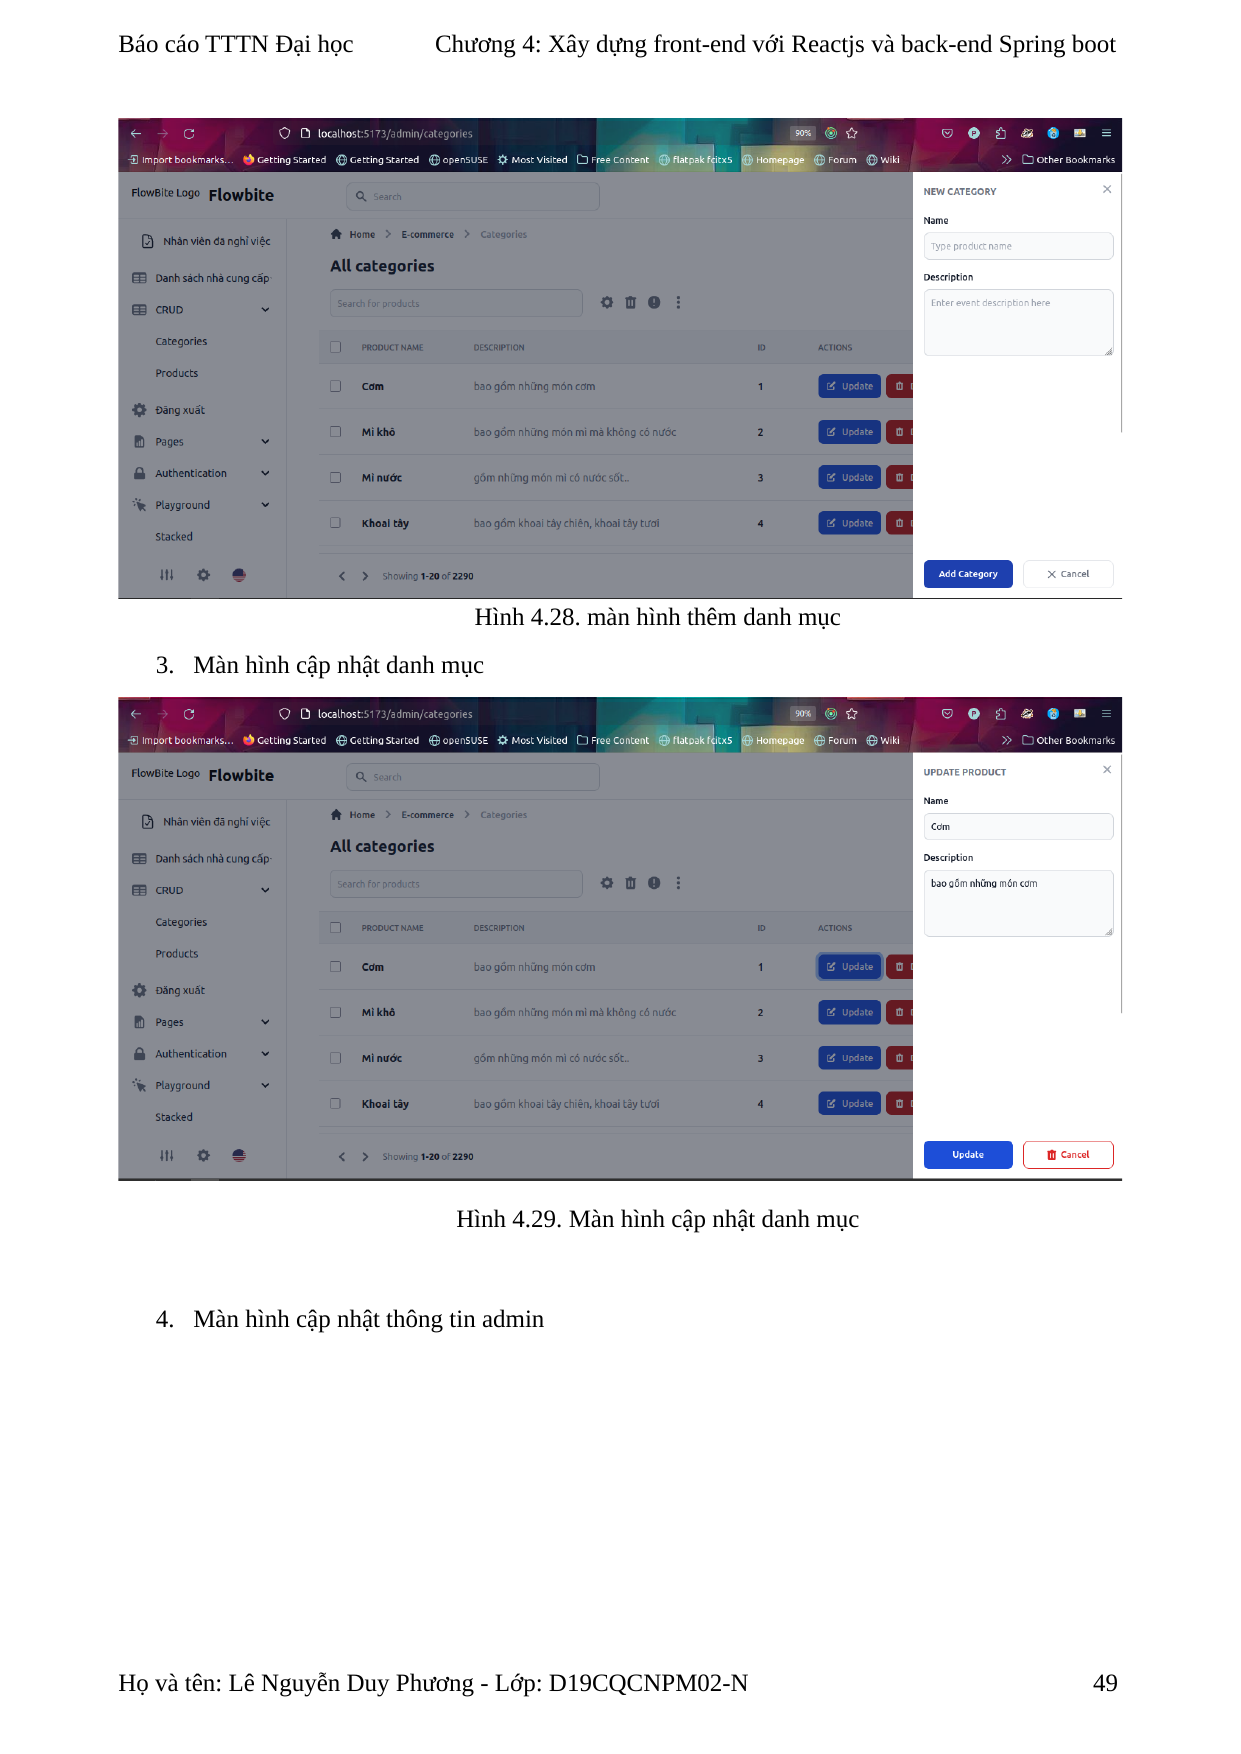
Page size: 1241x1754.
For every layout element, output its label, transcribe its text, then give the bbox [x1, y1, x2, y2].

text Hình 4.28. màn hình thêm danh mục [193, 599, 1122, 631]
text Hình 4.29. Màn hình cập nhật danh mục [193, 1181, 1122, 1233]
list Màn hình cập nhật danh mục [156, 650, 1122, 679]
picture [118, 118, 1123, 599]
picture [118, 697, 1123, 1181]
list Màn hình cập nhật thông tin admin [156, 1304, 1122, 1333]
